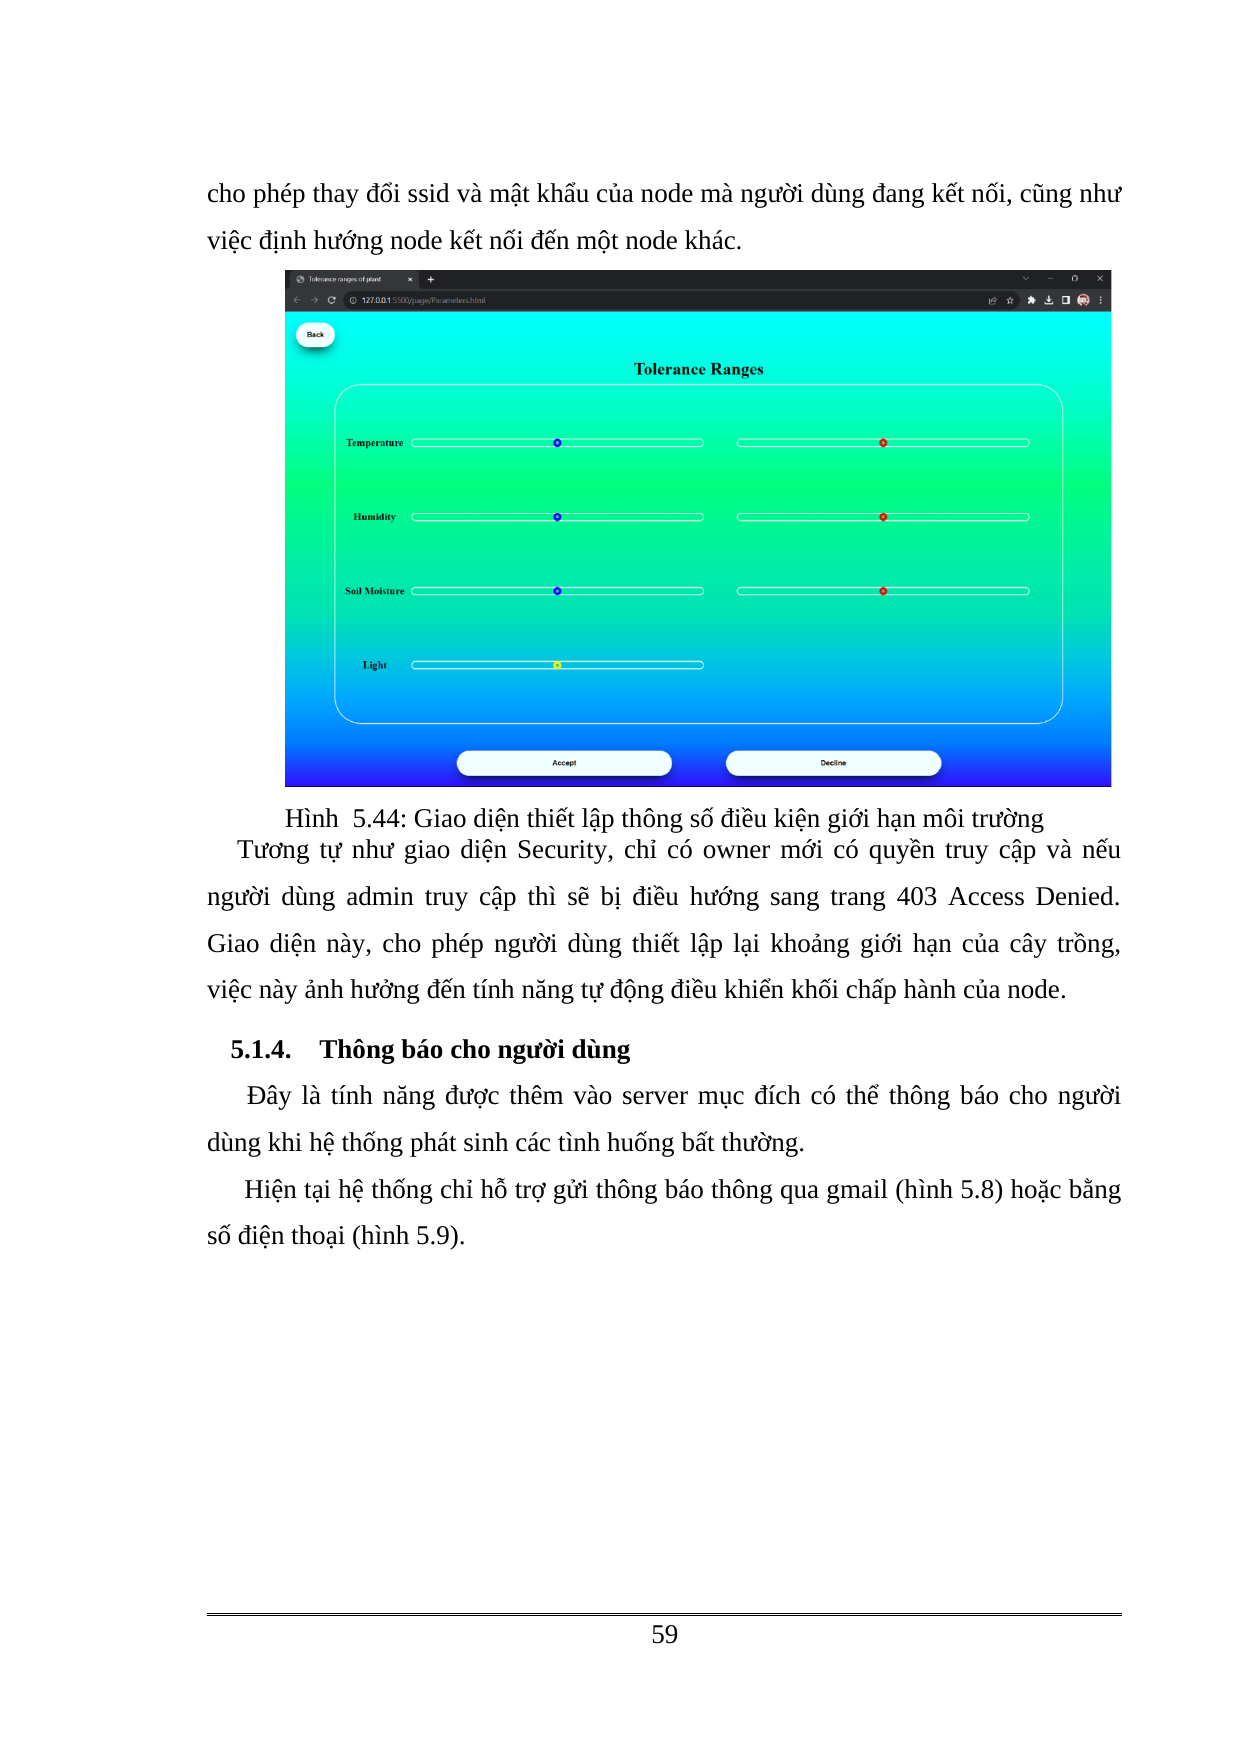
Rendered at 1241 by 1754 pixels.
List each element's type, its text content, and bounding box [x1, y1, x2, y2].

subtitle Thông báo cho người dùng [230, 1033, 1122, 1064]
picture [285, 702, 1112, 787]
picture [285, 270, 1112, 670]
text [207, 177, 1122, 255]
text Tương tự như giao diện Security, chỉ có owner mới có quyền truy cập và nếu người dùng admin truy cập thì sẽ bị điều hướng sang trang 403 Access Denied. Giao diện này, cho phép người dùng thiết lập lại khoảng giới hạn của cây trồng, việc này ảnh hưởng đến tính năng tự động điều khiển khối chấp hành của node. [207, 834, 1122, 1005]
text Hiện tại hệ thống chỉ hỗ trợ gửi thông báo thông qua gmail (hình 5.8) hoặc bằng số điện thoại (hình 5.9). [207, 1173, 1122, 1251]
text Đây là tính năng được thêm vào server mục đích có thể thông báo cho người dùng khi hệ thống phát sinh các tình huống bất thường. [207, 1079, 1122, 1157]
